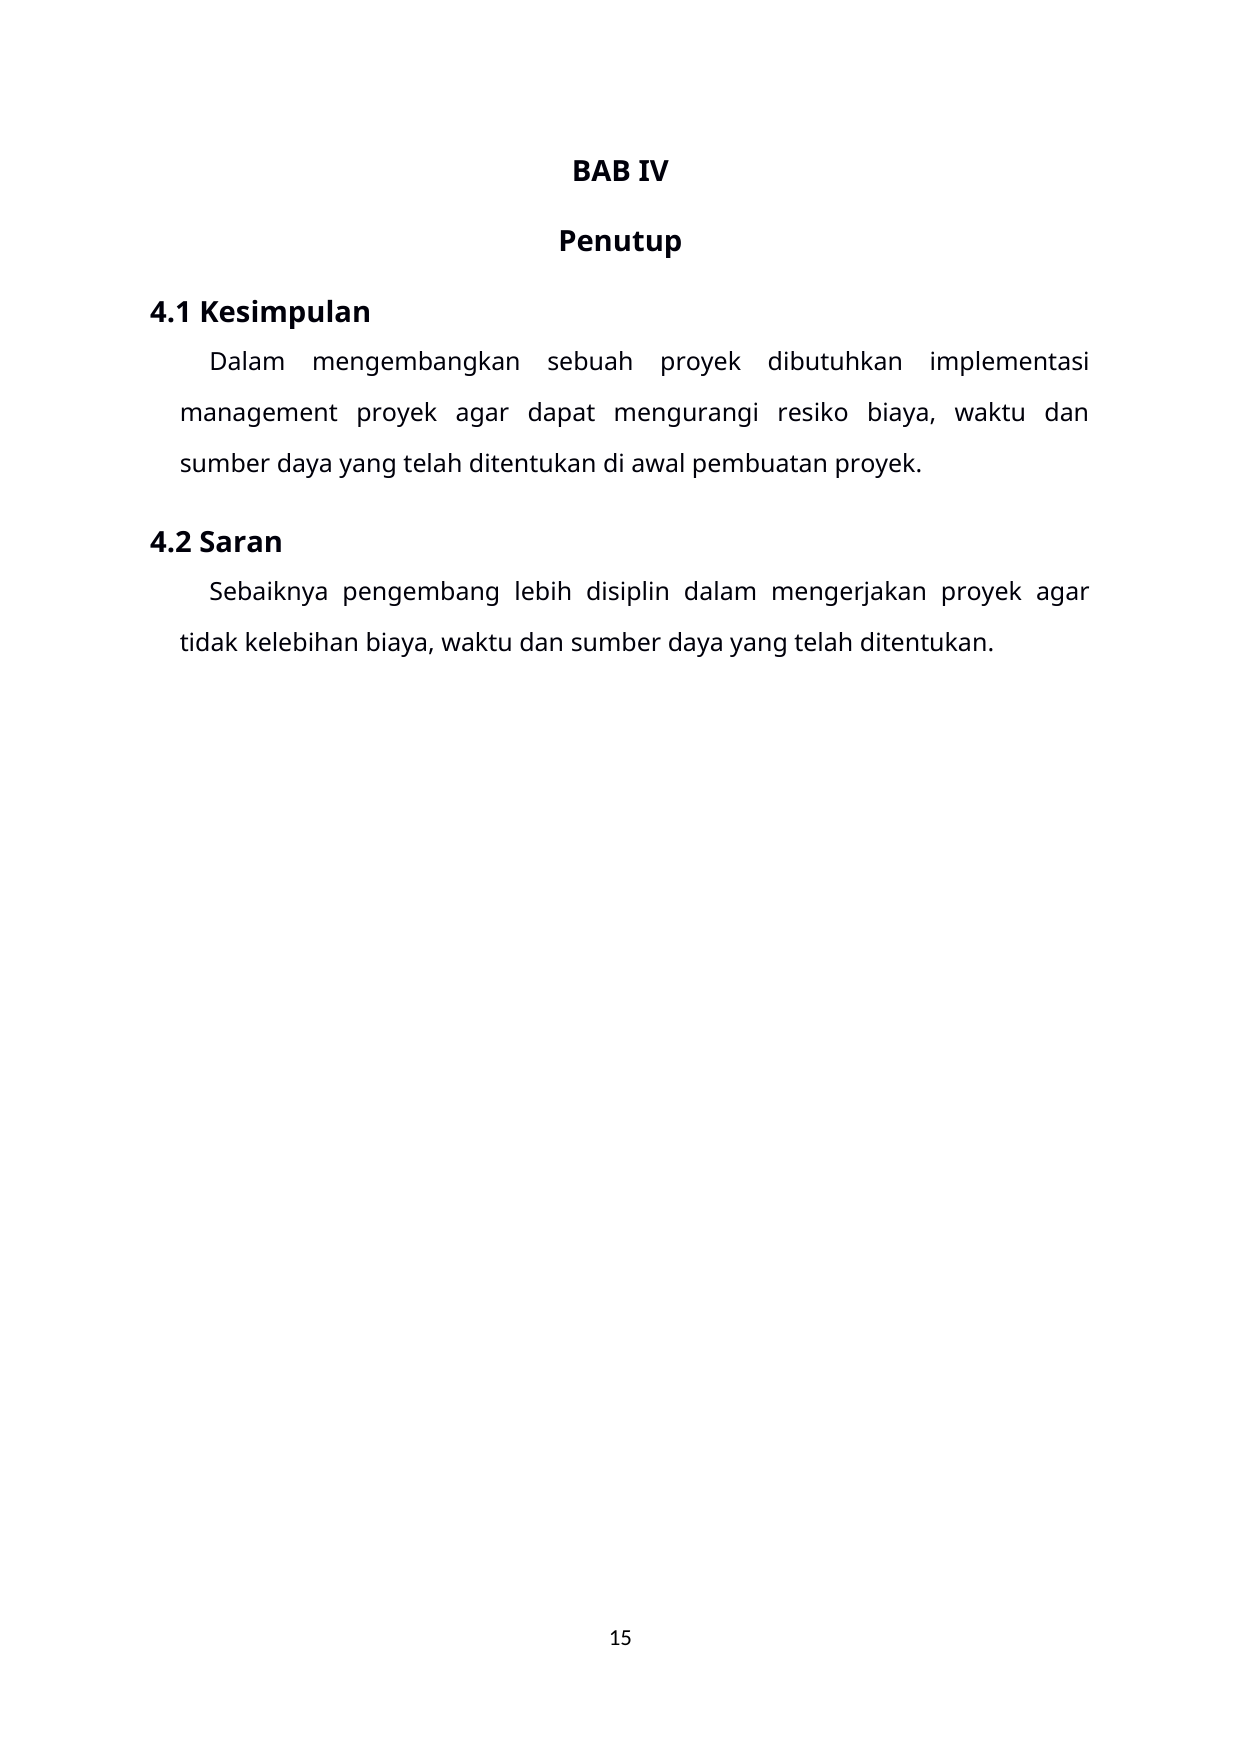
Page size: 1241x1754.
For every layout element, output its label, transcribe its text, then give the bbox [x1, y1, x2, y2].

subtitle BAB IV [150, 150, 1090, 190]
subtitle Penutup [150, 221, 1090, 260]
subtitle 4.1 Kesimpulan [150, 291, 1090, 331]
text Dalam mengembangkan sebuah proyek dibutuhkan implementasi management proyek agar dapat mengurangi resiko biaya, waktu dan sumber daya yang telah ditentukan di awal pembuatan proyek. [179, 343, 1090, 479]
subtitle 4.2 Saran [150, 521, 1090, 561]
text Sebaiknya pengembang lebih disiplin dalam mengerjakan proyek agar tidak kelebihan biaya, waktu dan sumber daya yang telah ditentukan. [179, 573, 1090, 658]
